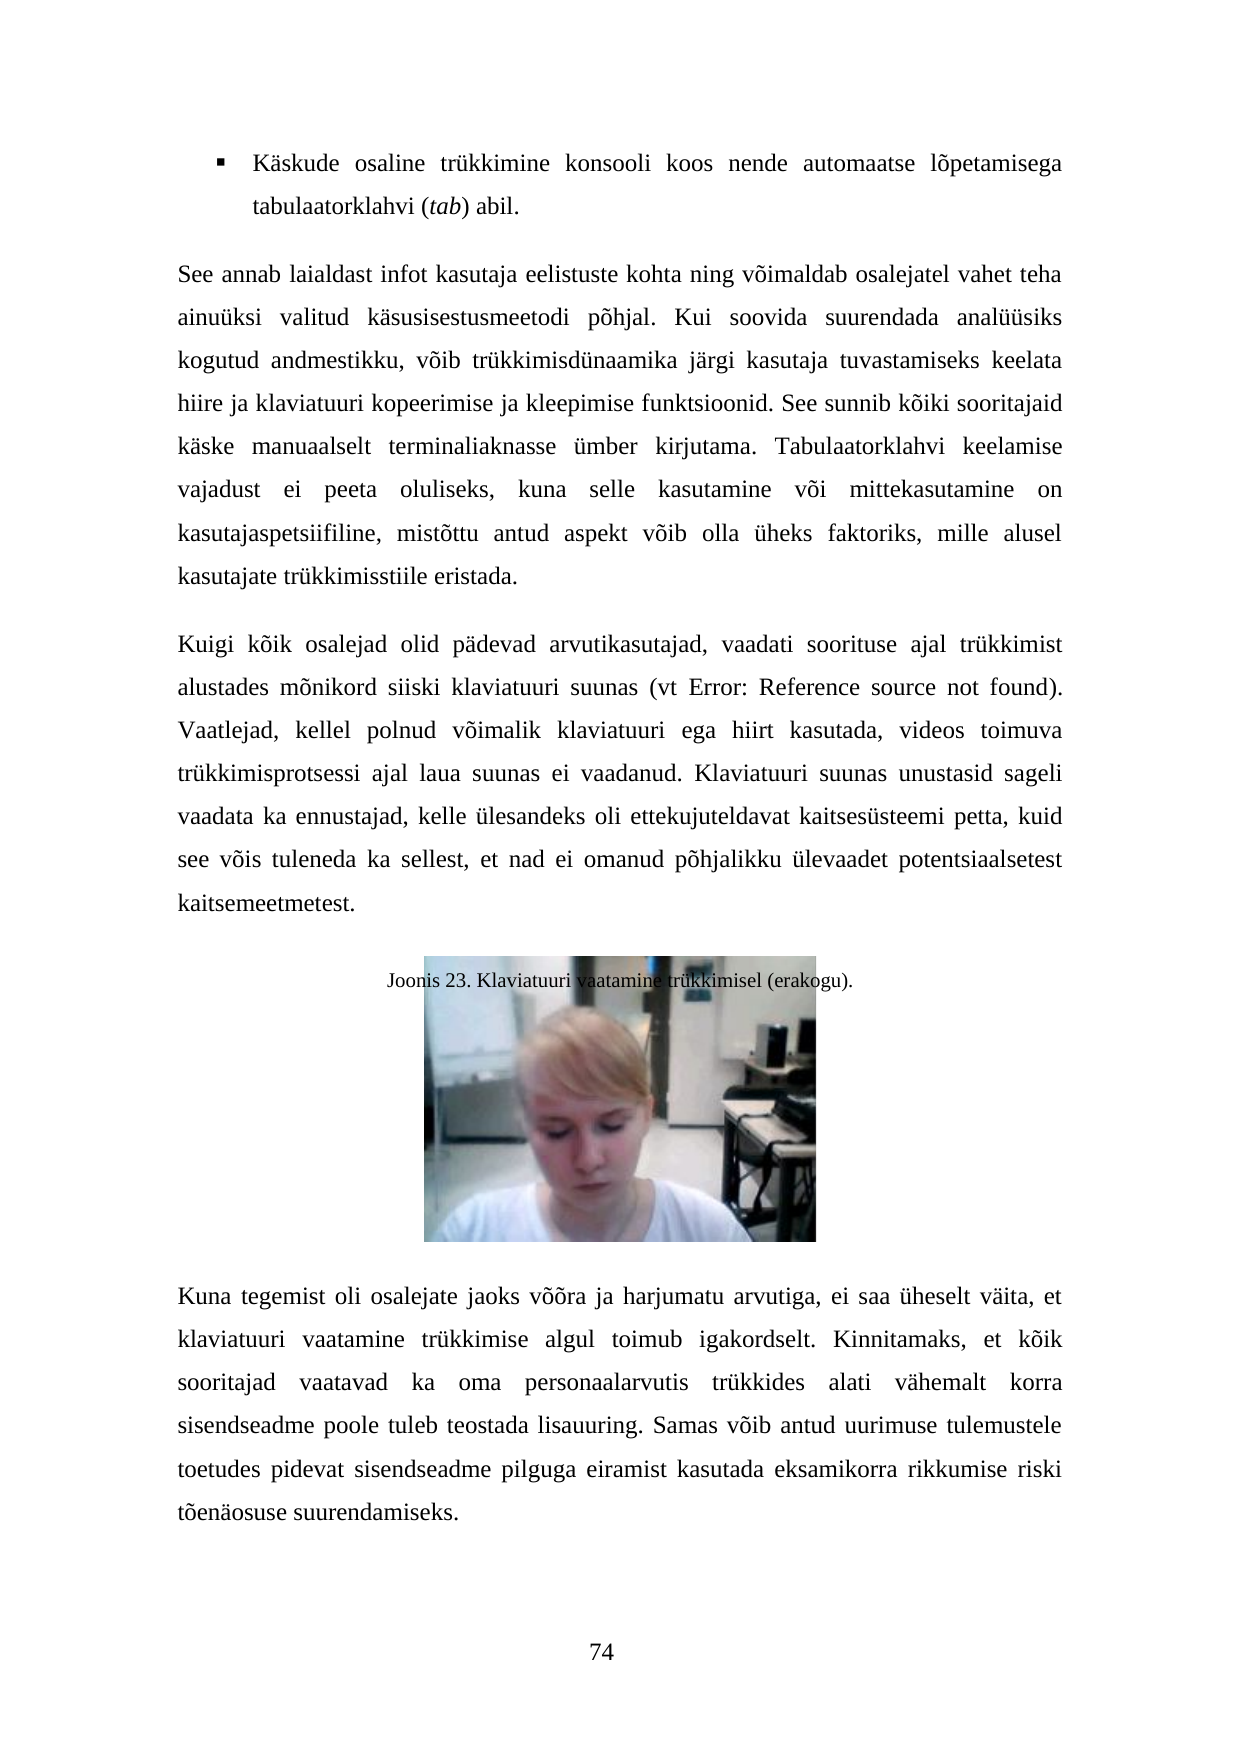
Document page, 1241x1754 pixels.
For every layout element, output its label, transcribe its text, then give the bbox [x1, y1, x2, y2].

text Kuigi kõik osalejad olid pädevad arvutikasutajad, vaadati soorituse ajal trükkimist alustades mõnikord siiski klaviatuuri suunas (vt Joonis 22). Vaatlejad, kellel polnud võimalik klaviatuuri ega hiirt kasutada, videos toimuva trükkimisprotsessi ajal laua suunas ei vaadanud. Klaviatuuri suunas unustasid sageli vaadata ka ennustajad, kelle ülesandeks oli ettekujuteldavat kaitsesüsteemi petta, kuid see võis tuleneda ka sellest, et nad ei omanud põhjalikku ülevaadet potentsiaalsetest kaitsemeetmetest. [177, 629, 1063, 916]
text Kuna tegemist oli osalejate jaoks võõra ja harjumatu arvutiga, ei saa üheselt väita, et klaviatuuri vaatamine trükkimise algul toimub igakordselt. Kinnitamaks, et kõik sooritajad vaatavad ka oma personaalarvutis trükkides alati vähemalt korra sisendseadme poole tuleb teostada lisauuring. Samas võib antud uurimuse tulemustele toetudes pidevat sisendseadme pilguga eiramist kasutada eksamikorra rikkumise riski tõenäosuse suurendamiseks. [177, 956, 1063, 1526]
picture [424, 956, 817, 968]
text Joonis 23. Klaviatuuri vaatamine trükkimisel (erakogu). [387, 968, 854, 992]
list Käskude osaline trükkimine konsooli koos nende automaatse lõpetamisega tabulaatorklahvi (tab) abil. [215, 148, 1063, 219]
text See annab laialdast infot kasutaja eelistuste kohta ning võimaldab osalejatel vahet teha ainuüksi valitud käsusisestusmeetodi põhjal. Kui soovida suurendada analüüsiks kogutud andmestikku, võib trükkimisdünaamika järgi kasutaja tuvastamiseks keelata hiire ja klaviatuuri kopeerimise ja kleepimise funktsioonid. See sunnib kõiki sooritajaid käske manuaalselt terminaliaknasse ümber kirjutama. Tabulaatorklahvi keelamise vajadust ei peeta oluliseks, kuna selle kasutamine või mittekasutamine on kasutajaspetsiifiline, mistõttu antud aspekt võib olla üheks faktoriks, mille alusel kasutajate trükkimisstiile eristada. [177, 259, 1063, 589]
picture [424, 992, 817, 1242]
